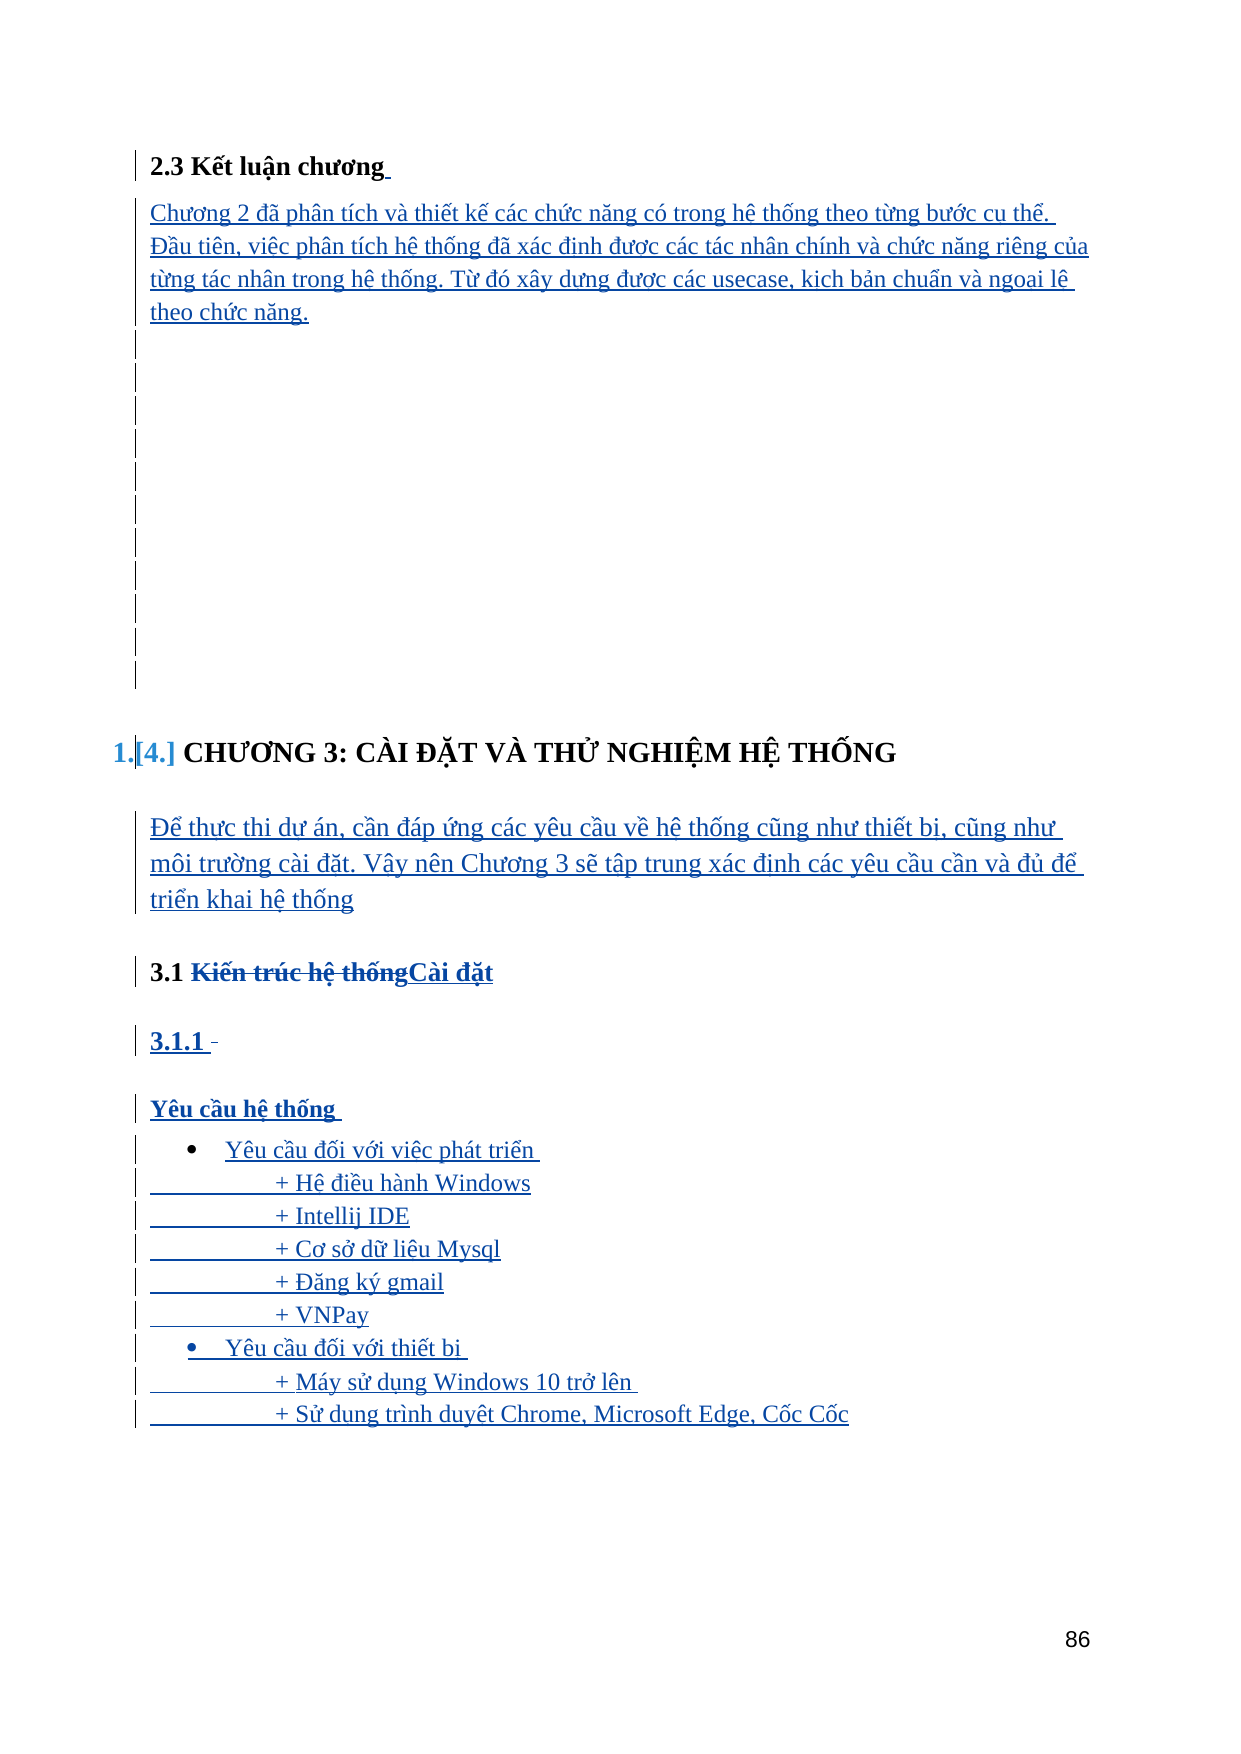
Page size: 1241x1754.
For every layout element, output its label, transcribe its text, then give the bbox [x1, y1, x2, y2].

subtitle CHƯƠNG 3: CÀI ĐẶT VÀ THỬ NGHIỆM HỆ THỐNG [136, 735, 1090, 769]
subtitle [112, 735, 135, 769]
subtitle 3.1 [150, 956, 1090, 987]
subtitle 2.3 Kết luận chương [150, 150, 1090, 181]
